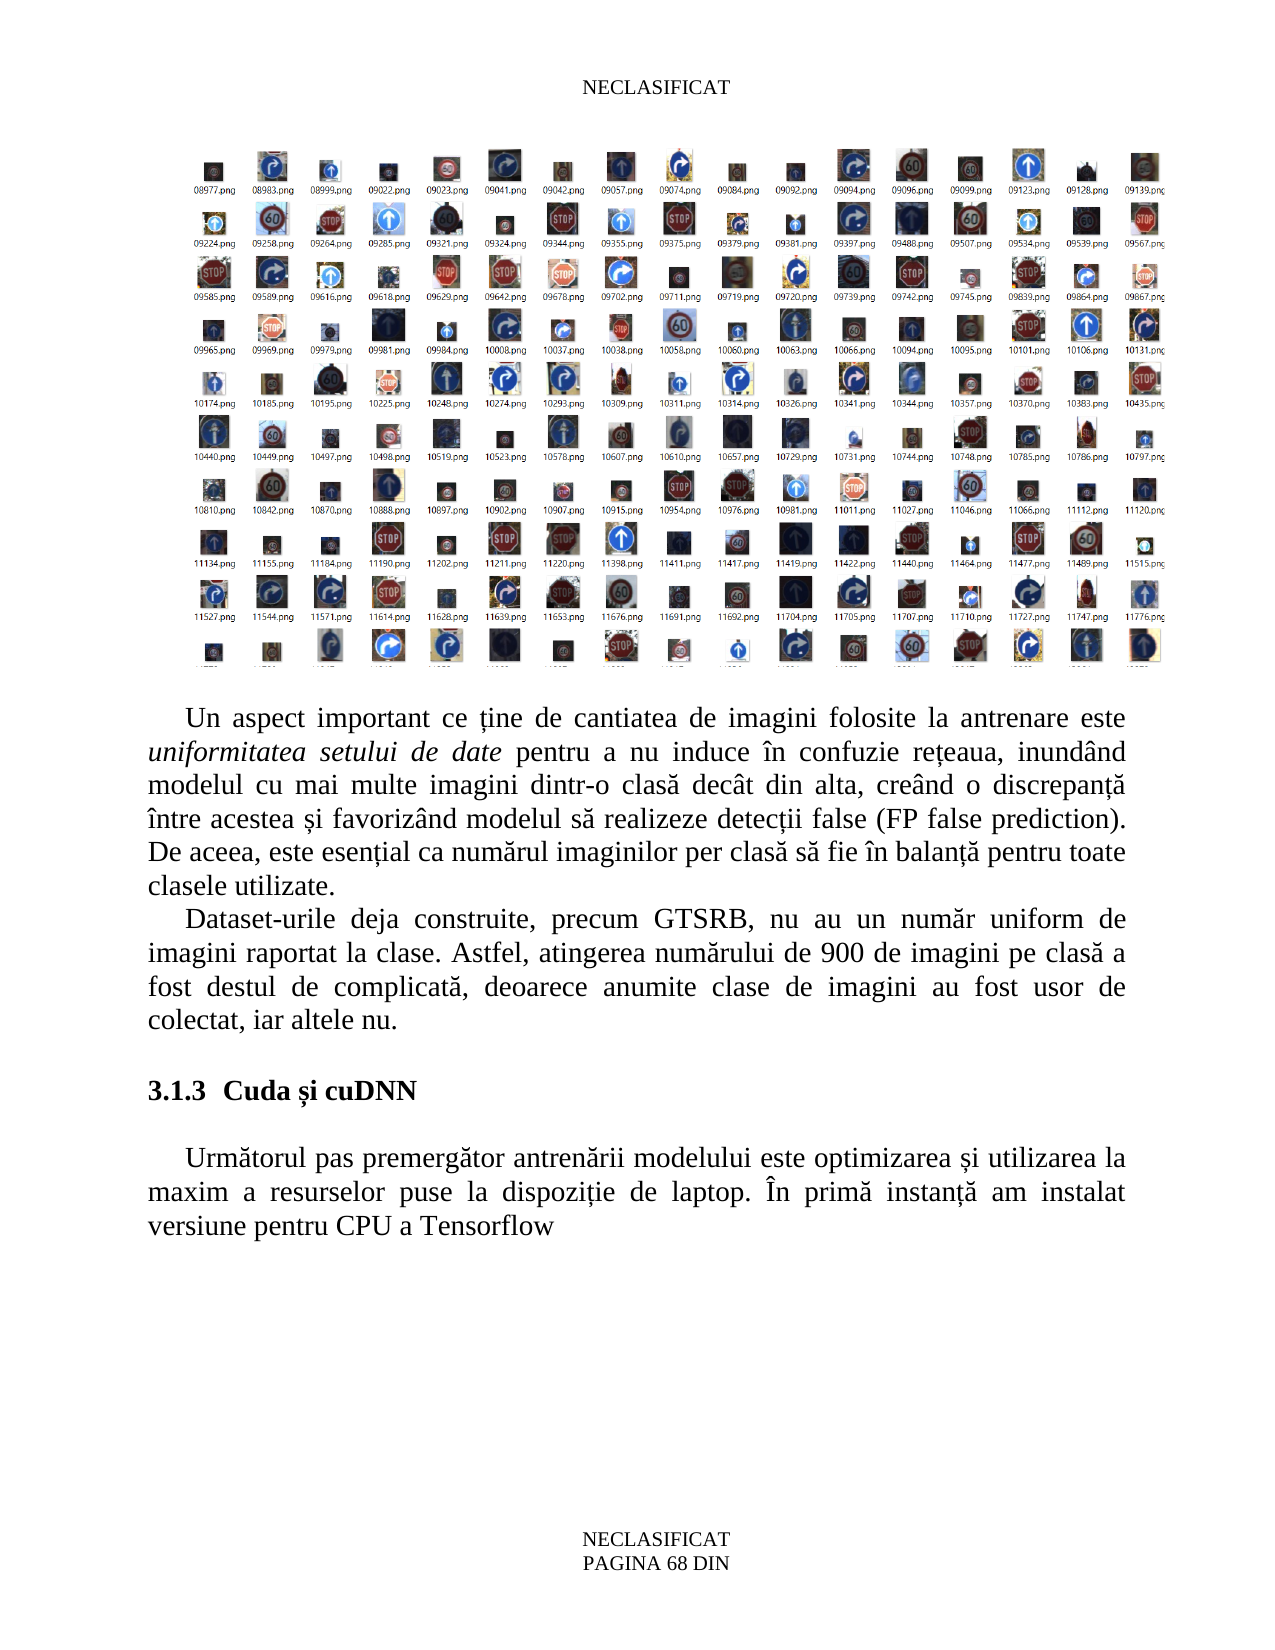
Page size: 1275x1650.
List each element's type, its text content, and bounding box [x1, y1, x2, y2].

text Următorul pas premergător antrenării modelului este optimizarea și utilizarea la maxim a resurselor puse la dispoziție de laptop. În primă instanță am instalat versiune pentru CPU a Tensorflow [148, 1141, 1127, 1241]
subtitle Cuda și cuDNN [148, 1073, 1127, 1107]
picture [184, 147, 1165, 667]
text Un aspect important ce ține de cantiatea de imagini folosite la antrenare este uniformitatea setului de date pentru a nu induce în confuzie rețeaua, inundând modelul cu mai multe imagini dintr-o clasă decât din alta, creând o discrepanță între acestea și favorizând modelul să realizeze detecții false (FP false prediction). De aceea, este esențial ca numărul imaginilor per clasă să fie în balanță pentru toate clasele utilizate. [148, 700, 1127, 902]
text Dataset-urile deja construite, precum GTSRB, nu au un număr uniform de imagini raportat la clase. Astfel, atingerea numărului de 900 de imagini pe clasă a fost destul de complicată, deoarece anumite clase de imagini au fost usor de colectat, iar altele nu. [148, 902, 1127, 1036]
